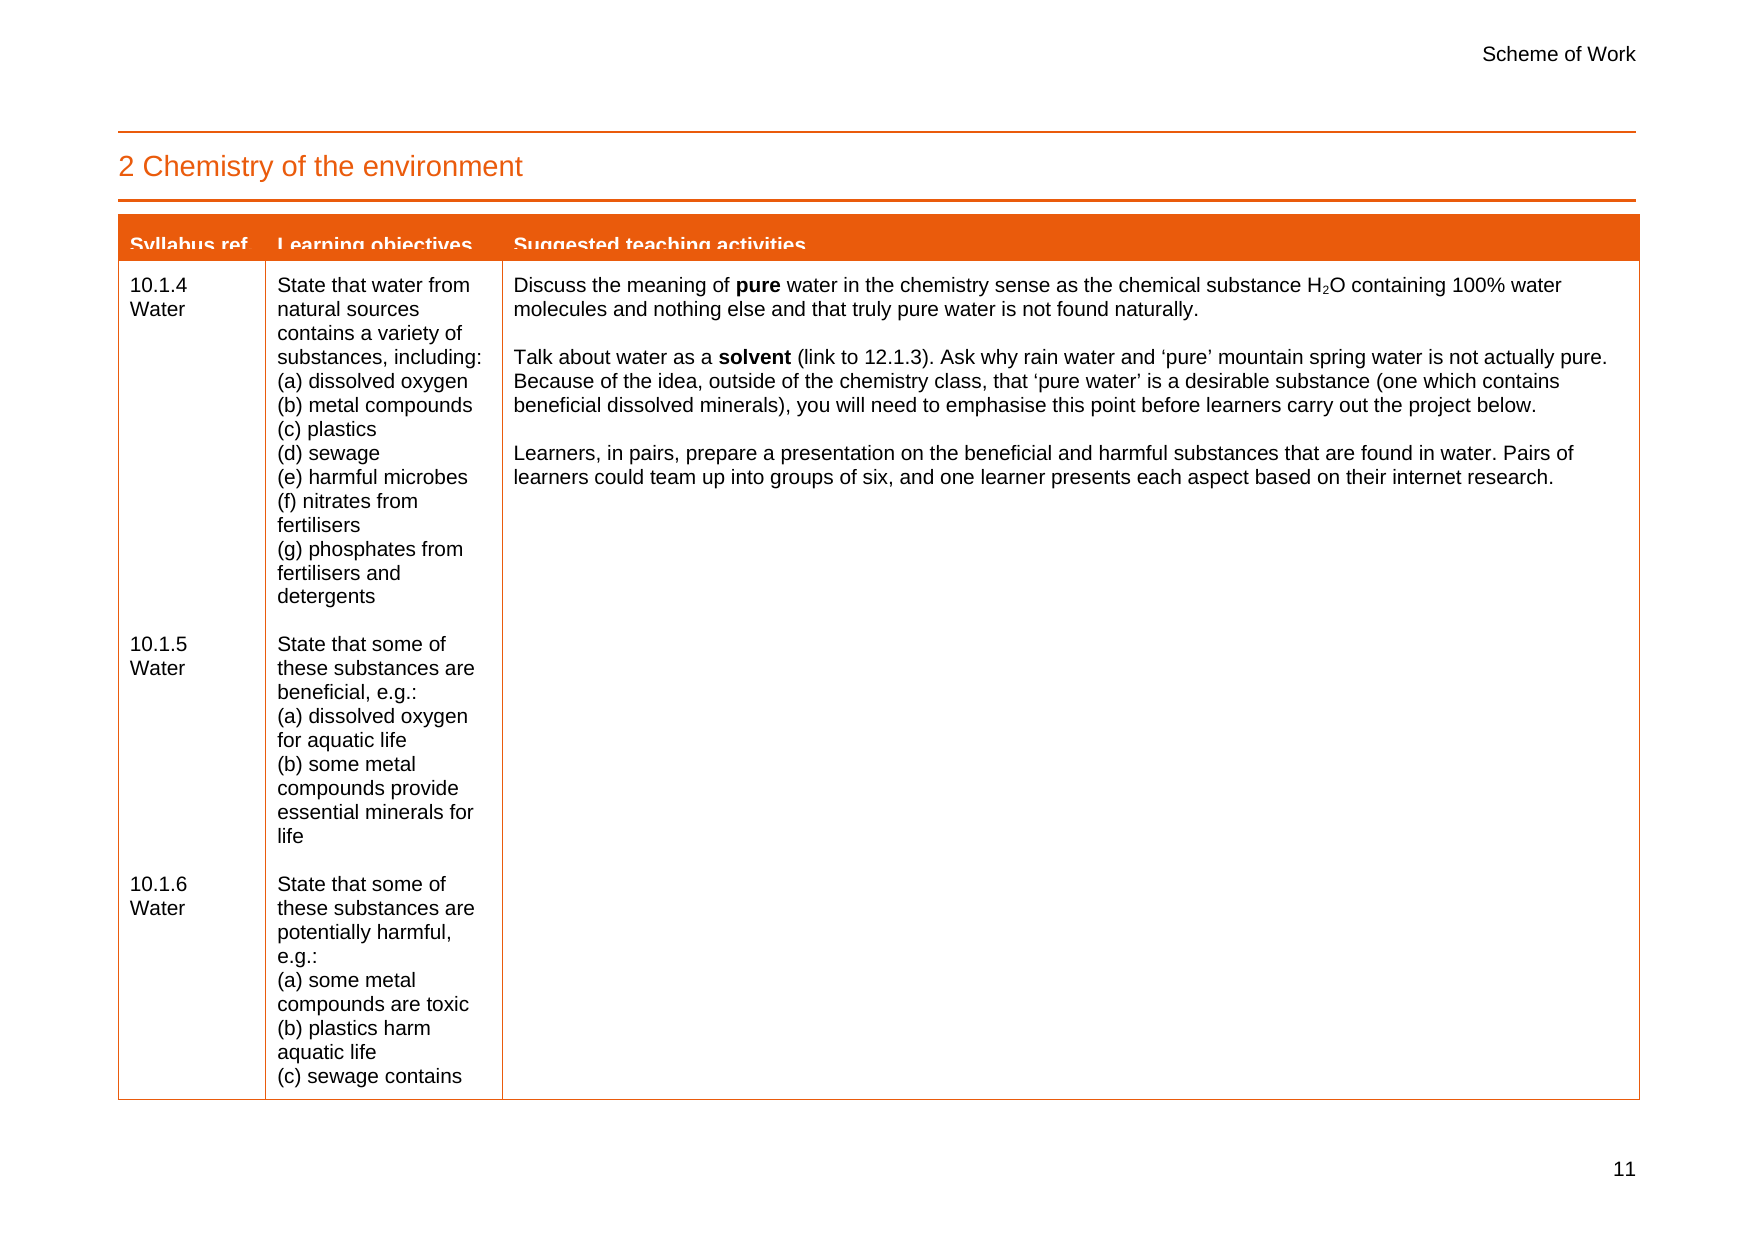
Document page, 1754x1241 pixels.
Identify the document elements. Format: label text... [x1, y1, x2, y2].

subtitle 2 Chemistry of the environment [118, 133, 1636, 199]
table_header Suggested teaching activities [503, 215, 1639, 260]
table_header Syllabus ref. [119, 215, 265, 260]
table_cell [503, 261, 1639, 1099]
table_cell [266, 261, 502, 1099]
table_header Learning objectives [266, 215, 502, 260]
table_cell 10.1.4 Water 10.1.5 Water 10.1.6 Water [119, 261, 265, 1099]
